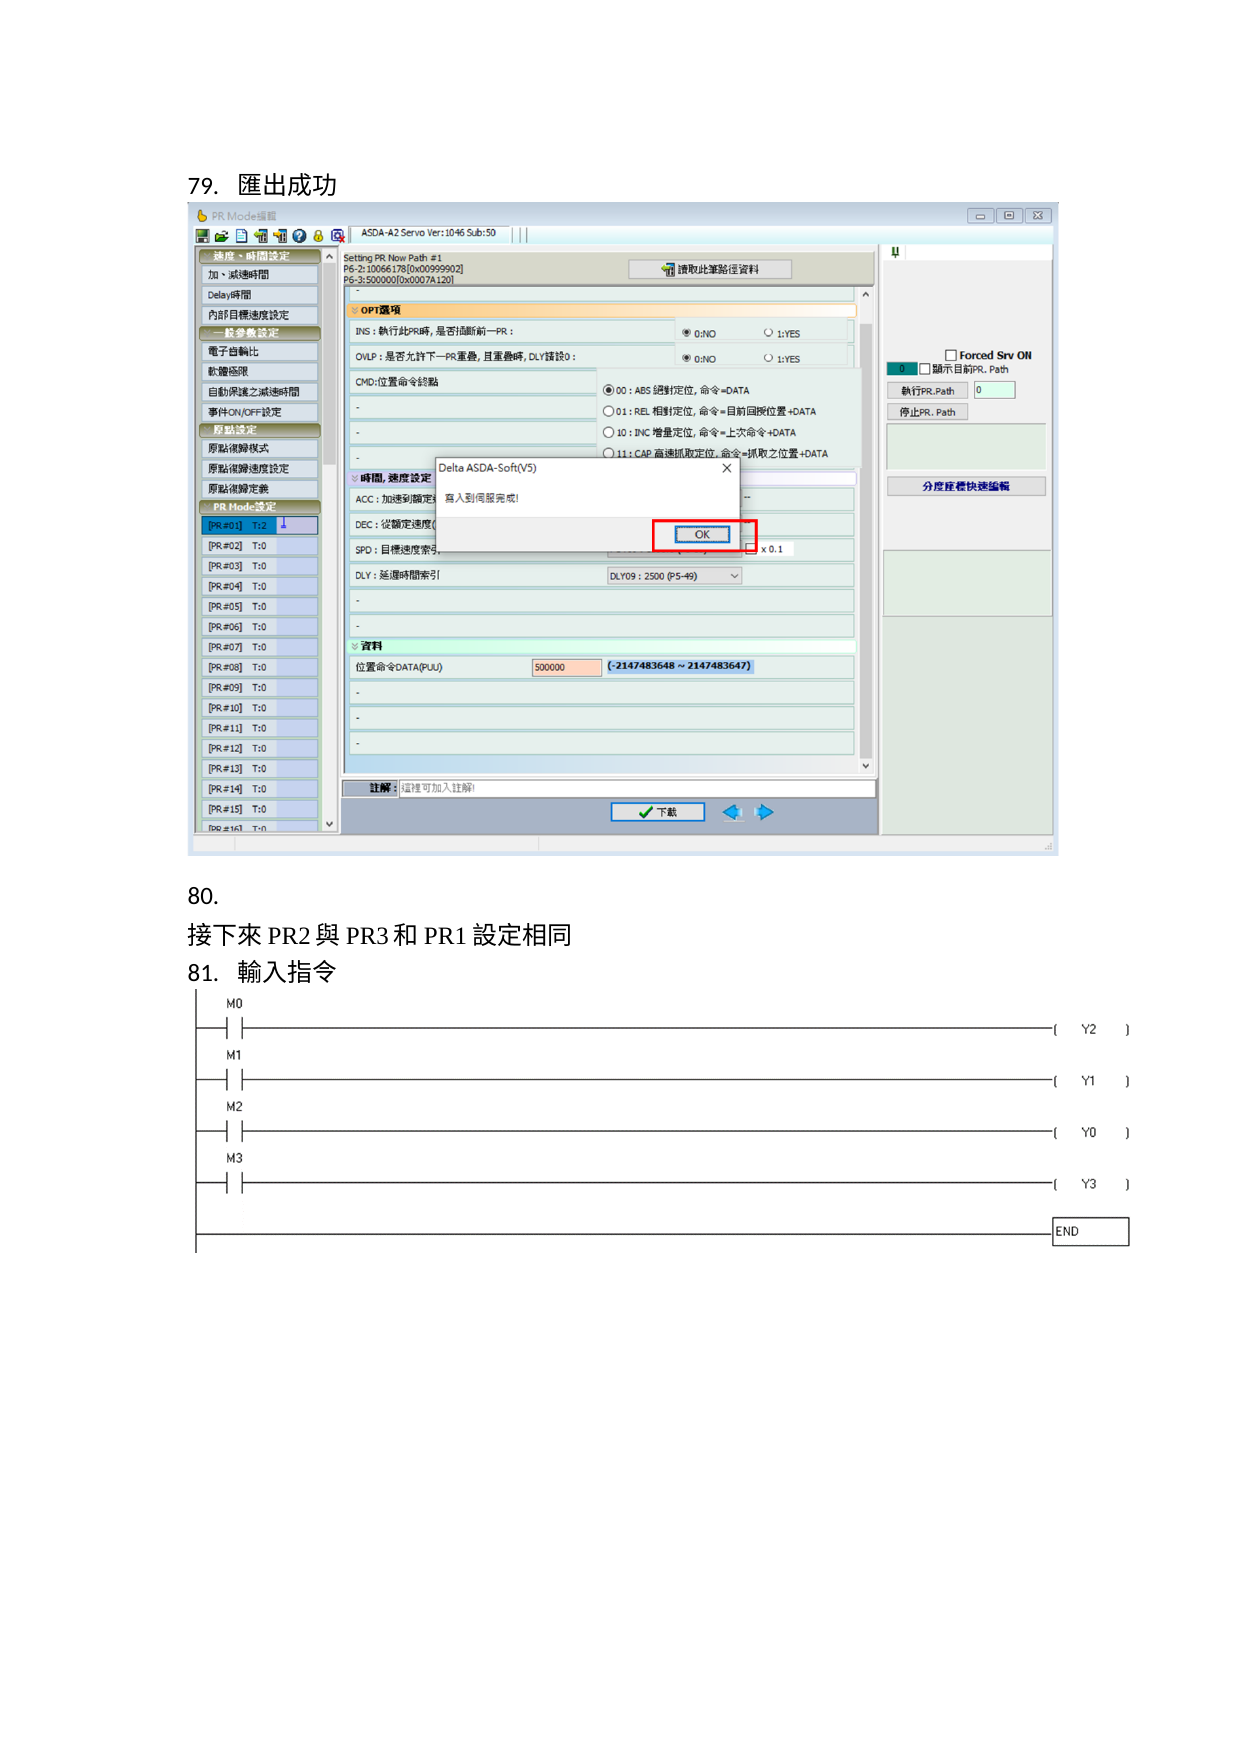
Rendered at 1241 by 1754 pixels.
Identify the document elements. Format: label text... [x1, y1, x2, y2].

picture [187, 202, 1059, 856]
list 匯出成功 [187, 164, 1053, 202]
list 輸入指令 [187, 952, 1053, 989]
picture [187, 989, 1171, 1253]
text 接下來PR2與PR3和PR1設定相同 [187, 914, 1053, 952]
